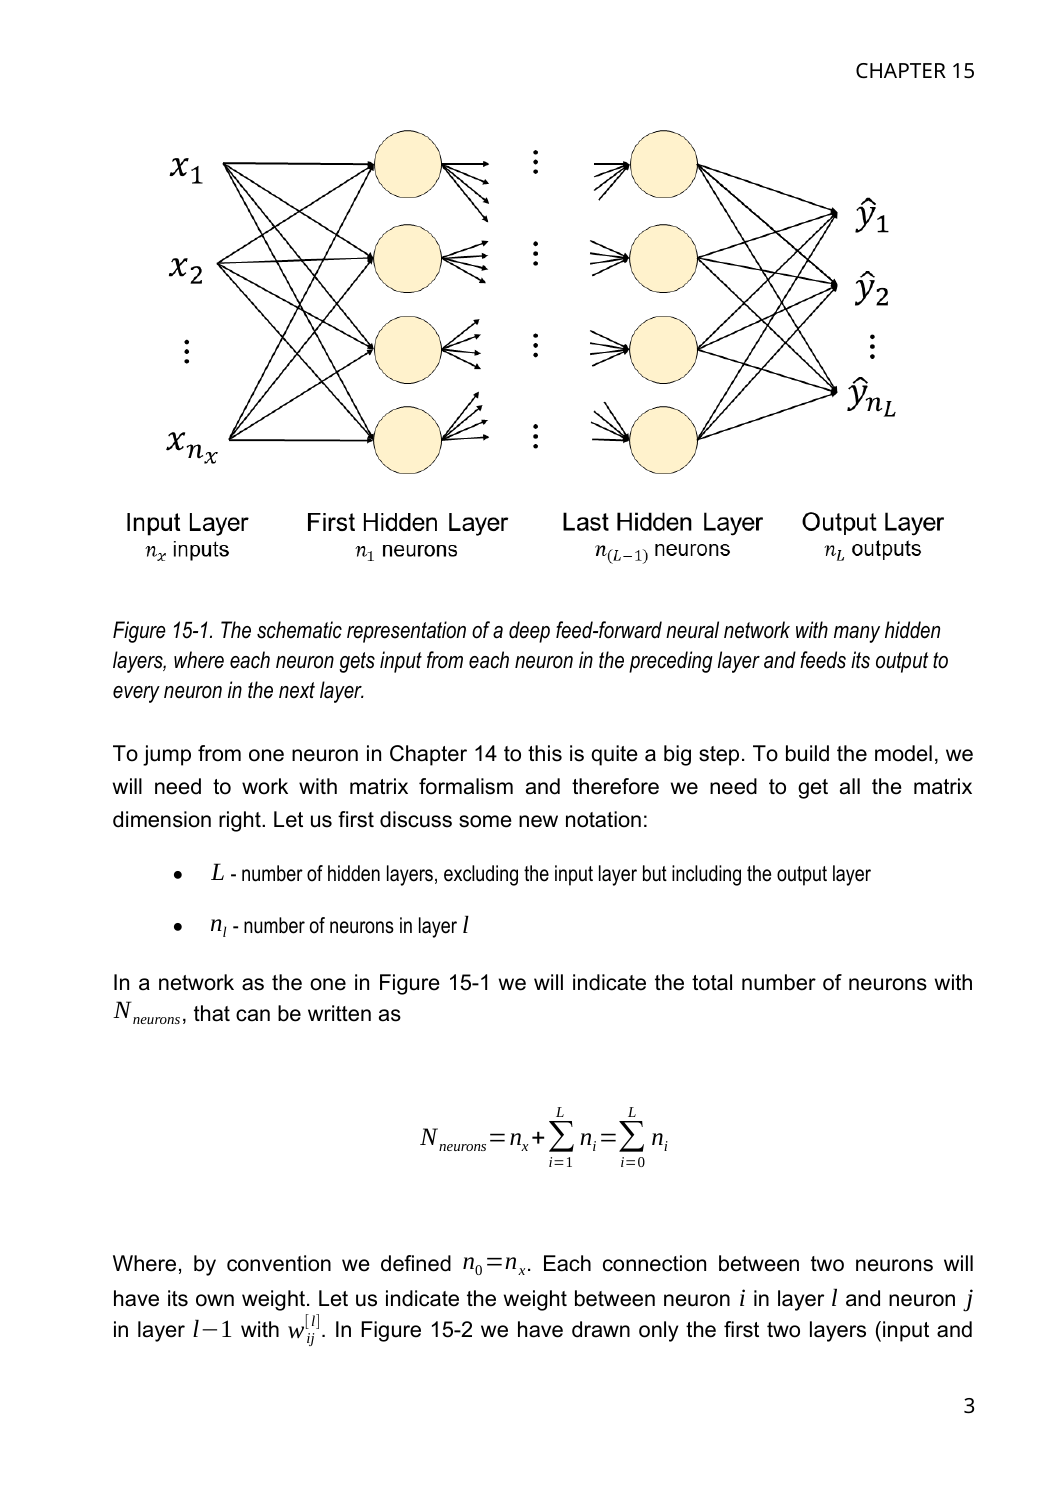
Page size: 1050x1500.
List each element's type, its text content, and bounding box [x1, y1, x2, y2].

text To jump from one neuron in Chapter 14 to this is quite a big step. To build the model, we will need to work with matrix formalism and therefore we need to get all the matrix dimension right. Let us first discuss some new notation: [112, 732, 975, 832]
text - number of hidden layers, excluding the input layer but including the output layer [173, 853, 885, 887]
picture [118, 112, 969, 576]
text In a network as the one in Figure 15-1 we will indicate the total number of neurons with , that can be written as [112, 962, 975, 1028]
text Figure 15-1. The schematic representation of a deep feed-forward neural network with many hidden layers, where each neuron gets input from each neuron in the preceding layer and feeds its output to every neuron in the next layer. [112, 617, 975, 704]
text - number of neurons in layer [173, 907, 885, 941]
